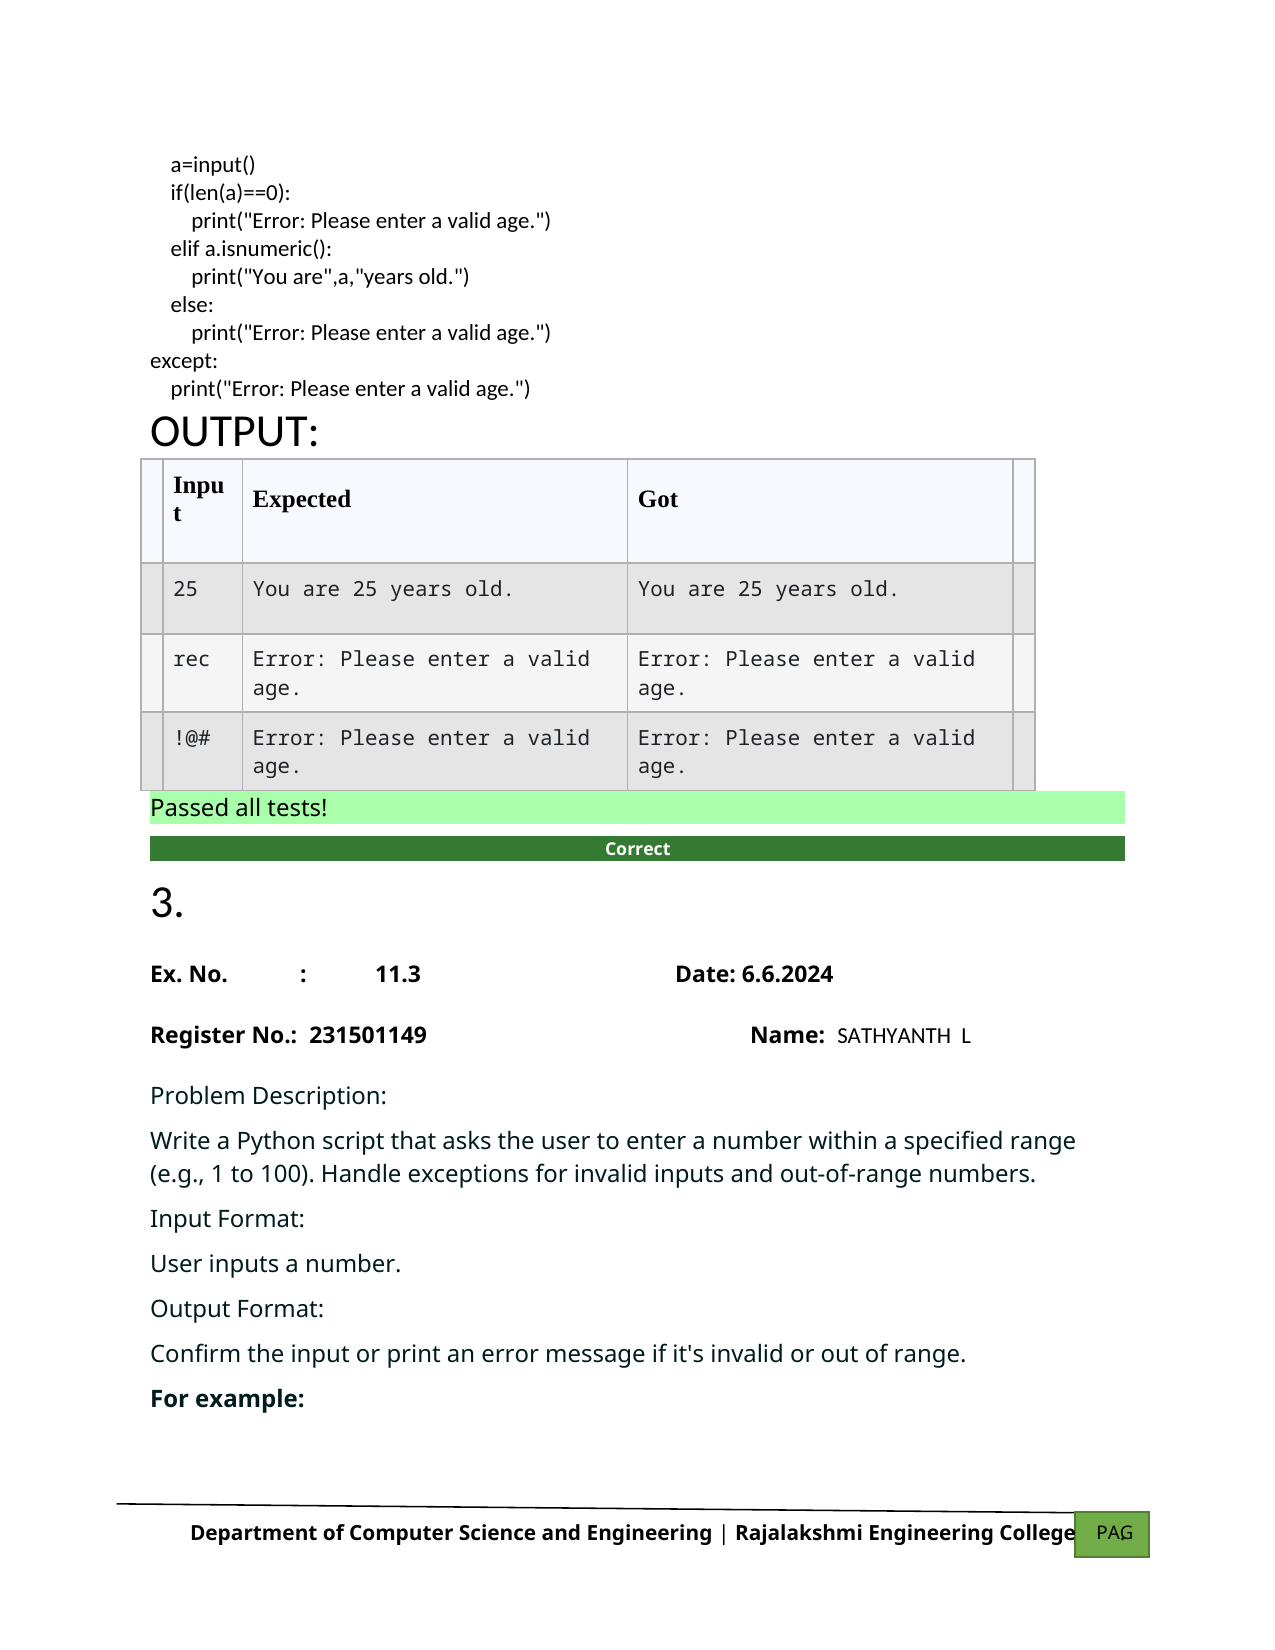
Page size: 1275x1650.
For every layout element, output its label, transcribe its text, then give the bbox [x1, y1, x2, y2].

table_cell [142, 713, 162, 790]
text Passed all tests! [150, 791, 1125, 824]
text print("You are",a,"years old.") [150, 262, 1125, 290]
text a=input() [150, 150, 1125, 178]
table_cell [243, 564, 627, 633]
text User inputs a number. [150, 1247, 1125, 1279]
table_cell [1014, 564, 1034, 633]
text Input Format: [150, 1202, 1125, 1234]
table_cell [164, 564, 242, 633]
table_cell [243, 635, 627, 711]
text Write a Python script that asks the user to enter a number within a specified range (e.g., 1 to 100). Handle exceptions for invalid inputs and out-of-range numbers. [150, 1124, 1125, 1189]
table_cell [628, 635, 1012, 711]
text Problem Description: [150, 1079, 1125, 1112]
text 3. [150, 873, 1125, 929]
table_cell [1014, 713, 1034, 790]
text elif a.isnumeric(): [150, 234, 1125, 262]
text else: [150, 290, 1125, 318]
text For example: [150, 1382, 1125, 1415]
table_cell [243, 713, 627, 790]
text OUTPUT: [150, 402, 1125, 458]
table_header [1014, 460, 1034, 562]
text except: [150, 346, 1125, 374]
text print("Error: Please enter a valid age.") [150, 374, 1125, 402]
text Confirm the input or print an error message if it's invalid or out of range. [150, 1337, 1125, 1370]
text Register No.: 231501149 Name: SATHYANTH L [150, 1018, 1125, 1050]
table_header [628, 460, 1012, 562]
text Output Format: [150, 1292, 1125, 1324]
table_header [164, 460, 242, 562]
text if(len(a)==0): [150, 178, 1125, 206]
text print("Error: Please enter a valid age.") [150, 206, 1125, 234]
text print("Error: Please enter a valid age.") [150, 318, 1125, 346]
text Correct [150, 836, 1125, 861]
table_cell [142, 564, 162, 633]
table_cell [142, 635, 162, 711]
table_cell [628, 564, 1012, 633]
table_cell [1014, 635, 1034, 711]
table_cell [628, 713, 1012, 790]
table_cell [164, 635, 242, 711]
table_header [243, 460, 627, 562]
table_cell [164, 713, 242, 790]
text Ex. No. : 11.3 Date: 6.6.2024 [150, 958, 1125, 989]
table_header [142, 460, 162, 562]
